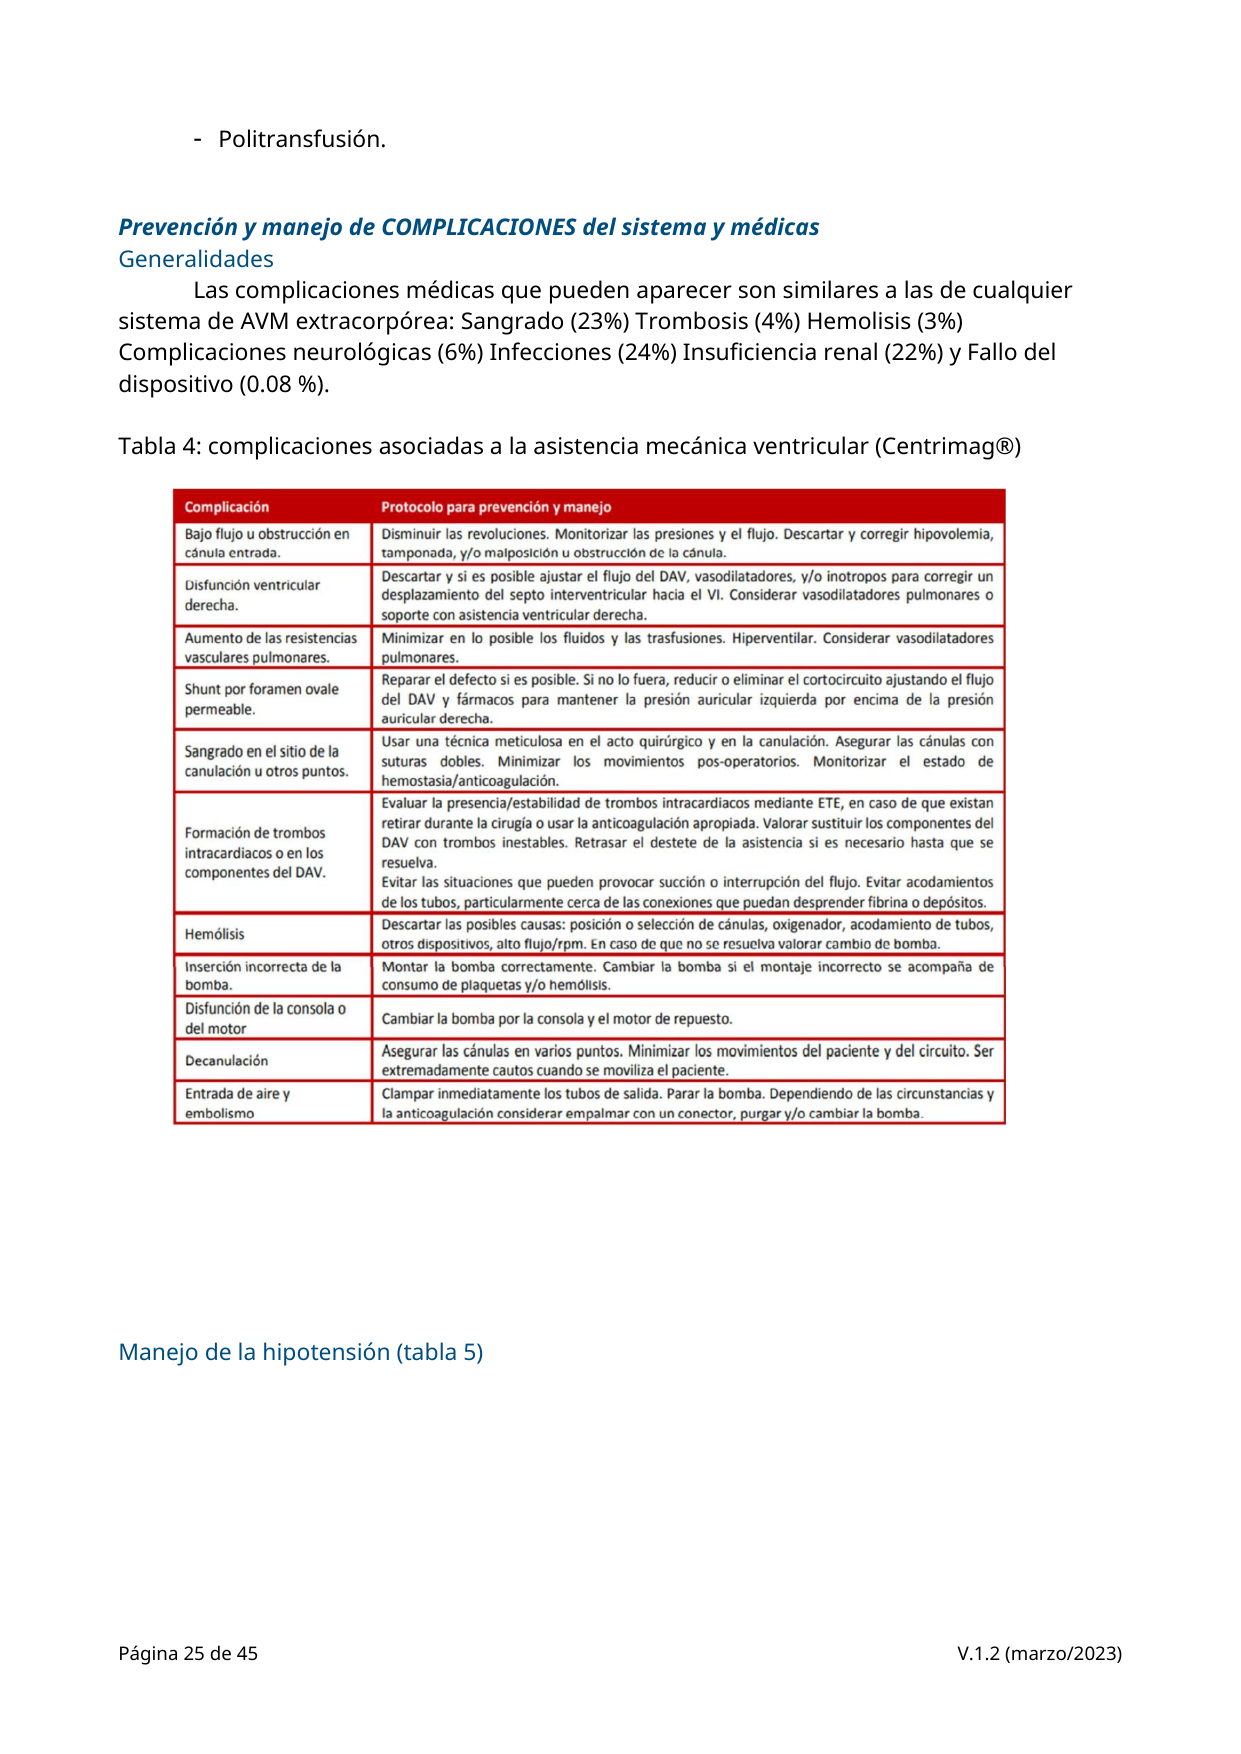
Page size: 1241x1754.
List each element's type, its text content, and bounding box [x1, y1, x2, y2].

text Manejo de la hipotensión (tabla 5) [118, 1336, 1122, 1367]
list Politransfusión. [193, 118, 1122, 155]
picture [166, 482, 1012, 1130]
text Generalidades [118, 242, 1122, 274]
text Prevención y manejo de COMPLICACIONES del sistema y médicas [118, 211, 1122, 242]
text Las complicaciones médicas que pueden aparecer son similares a las de cualquier sistema de AVM extracorpórea: Sangrado (23%) Trombosis (4%) Hemolisis (3%) Complicaciones neurológicas (6%) Infecciones (24%) Insuficiencia renal (22%) y Fallo del dispositivo (0.08 %). [118, 274, 1122, 399]
text Tabla 4: complicaciones asociadas a la asistencia mecánica ventricular (Centrimag®) [118, 430, 1122, 461]
